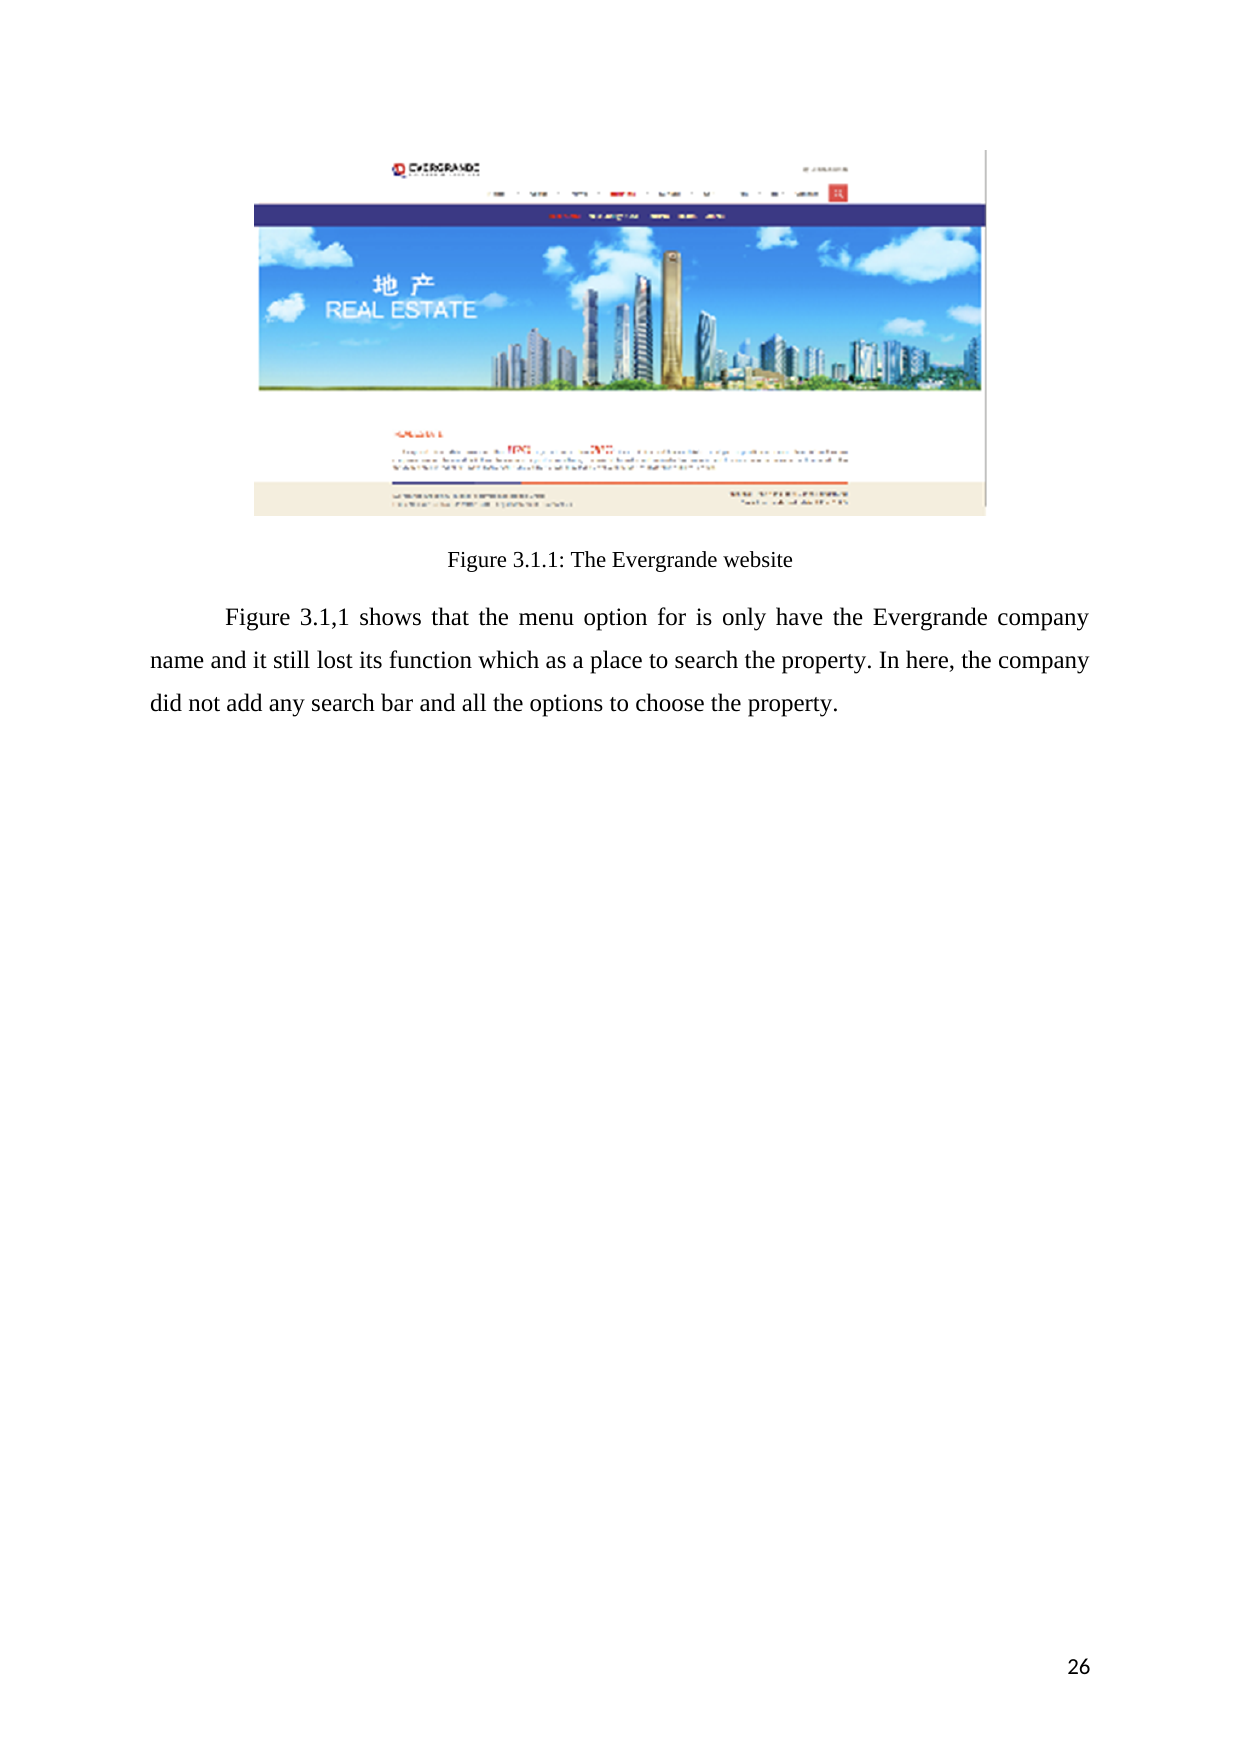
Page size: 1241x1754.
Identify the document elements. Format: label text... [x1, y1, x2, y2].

text Figure 3.1.1: The Evergrande website [150, 546, 1090, 572]
picture [254, 150, 987, 516]
text Figure 3.1,1 shows that the menu option for is only have the Evergrande company name and it still lost its function which as a place to search the property. In here, the company did not add any search bar and all the options to choose the property. [150, 602, 1090, 717]
